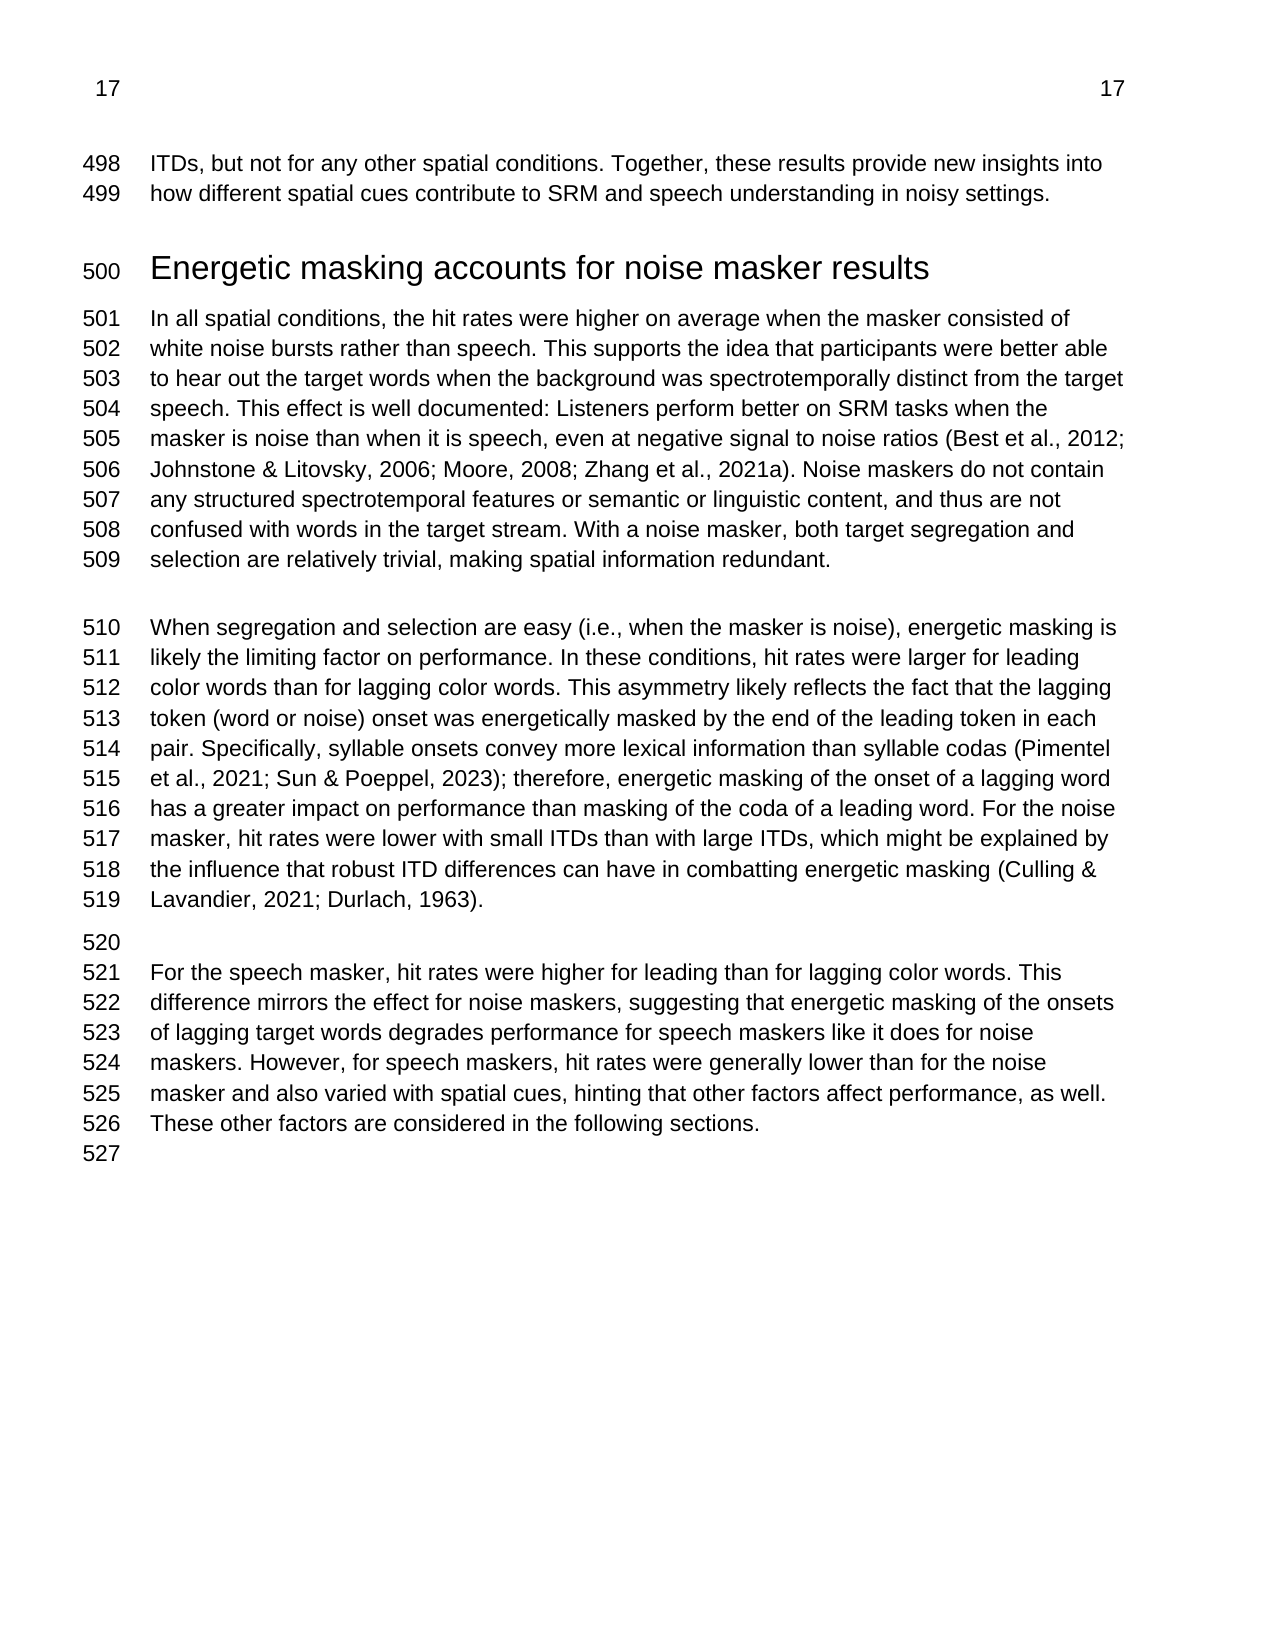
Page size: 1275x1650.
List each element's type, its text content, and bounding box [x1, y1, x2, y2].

subtitle Energetic masking accounts for noise masker results [150, 248, 1125, 286]
text In all spatial conditions, the hit rates were higher on average when the masker consisted of white noise bursts rather than speech. This supports the idea that participants were better able to hear out the target words when the background was spectrotemporally distinct from the target speech. This effect is well documented: Listeners perform better on SRM tasks when the masker is noise than when it is speech, even at negative signal to noise ratios (Best et al., 2012; Johnstone & Litovsky, 2006; Moore, 2008; Zhang et al., 2021a). Noise maskers do not contain any structured spectrotemporal features or semantic or linguistic content, and thus are not confused with words in the target stream. With a noise masker, both target segregation and selection are relatively trivial, making spatial information redundant. [150, 304, 1125, 573]
text For the speech masker, hit rates were higher for leading than for lagging color words. This difference mirrors the effect for noise maskers, suggesting that energetic masking of the onsets of lagging target words degrades performance for speech maskers like it does for noise maskers. However, for speech maskers, hit rates were generally lower than for the noise masker and also varied with spatial cues, hinting that other factors affect performance, as well. These other factors are considered in the following sections. [150, 959, 1125, 1136]
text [150, 150, 1125, 207]
subtitle When segregation and selection are easy (i.e., when the masker is noise), energetic masking is likely the limiting factor on performance. In these conditions, hit rates were larger for leading color words than for lagging color words. This asymmetry likely reflects the fact that the lagging token (word or noise) onset was energetically masked by the end of the leading token in each pair. Specifically, syllable onsets convey more lexical information than syllable codas (Pimentel et al., 2021; Sun & Poeppel, 2023); therefore, energetic masking of the onset of a lagging word has a greater impact on performance than masking of the coda of a leading word. For the noise masker, hit rates were lower with small ITDs than with large ITDs, which might be explained by the influence that robust ITD differences can have in combatting energetic masking (Culling & Lavandier, 2021; Durlach, 1963). [150, 614, 1125, 912]
